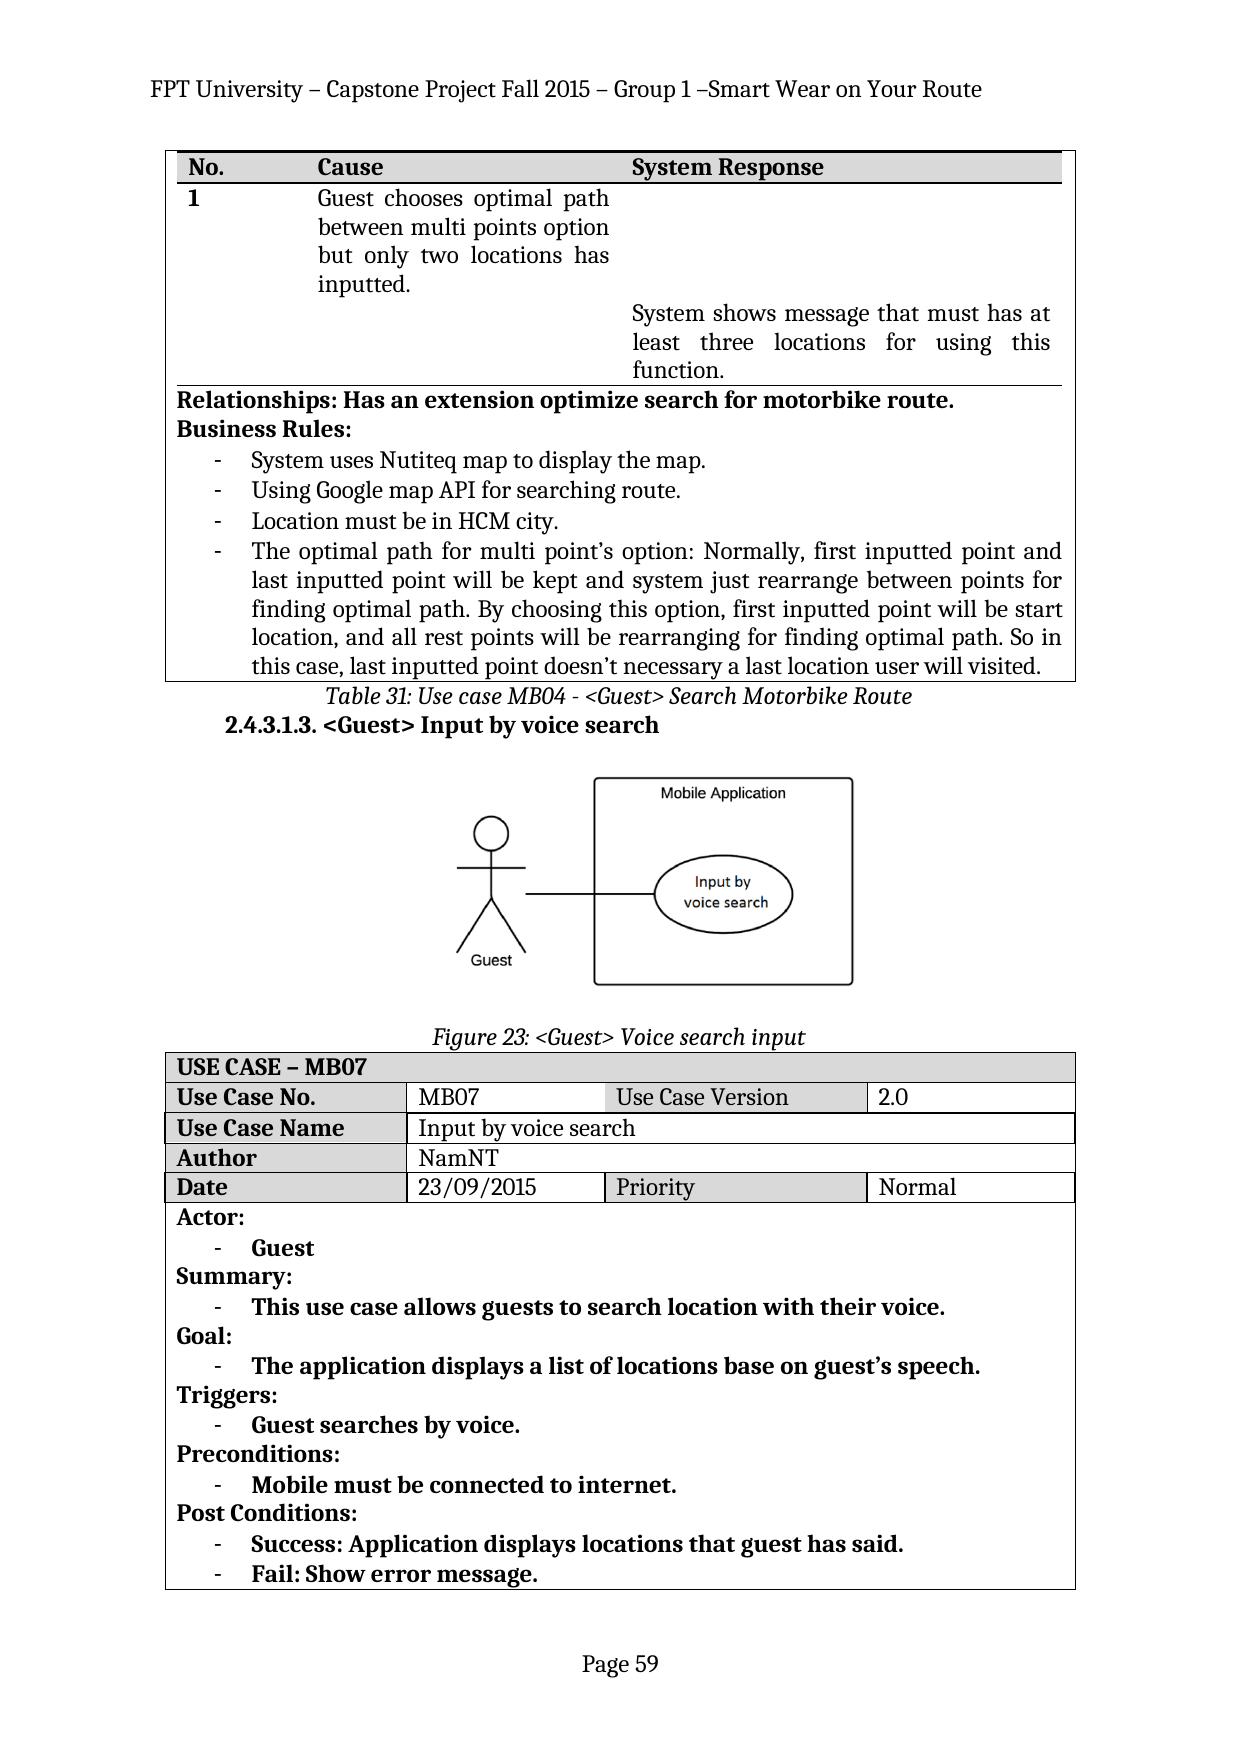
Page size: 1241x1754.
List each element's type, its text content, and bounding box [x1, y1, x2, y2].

table_cell Input by voice search [408, 1114, 1074, 1142]
table_cell NamNT [407, 1144, 1075, 1172]
table_header USE CASE – MB07 [166, 1053, 1075, 1082]
table_cell Use Case No. [166, 1083, 406, 1112]
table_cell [166, 151, 1075, 681]
table_cell 2.0 [868, 1083, 1075, 1112]
table_cell Normal [868, 1173, 1074, 1202]
picture [353, 743, 887, 1019]
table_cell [166, 1203, 1075, 1589]
table_cell Author [166, 1144, 406, 1172]
subtitle <Guest> Input by voice search [225, 711, 1090, 739]
table_cell Use Case Name [166, 1113, 406, 1142]
table_cell Date [166, 1173, 406, 1202]
table_cell Priority [606, 1173, 866, 1202]
table_cell MB07 [407, 1083, 604, 1112]
table_cell 23/09/2015 [408, 1173, 604, 1202]
table_cell Use Case Version [605, 1083, 867, 1112]
